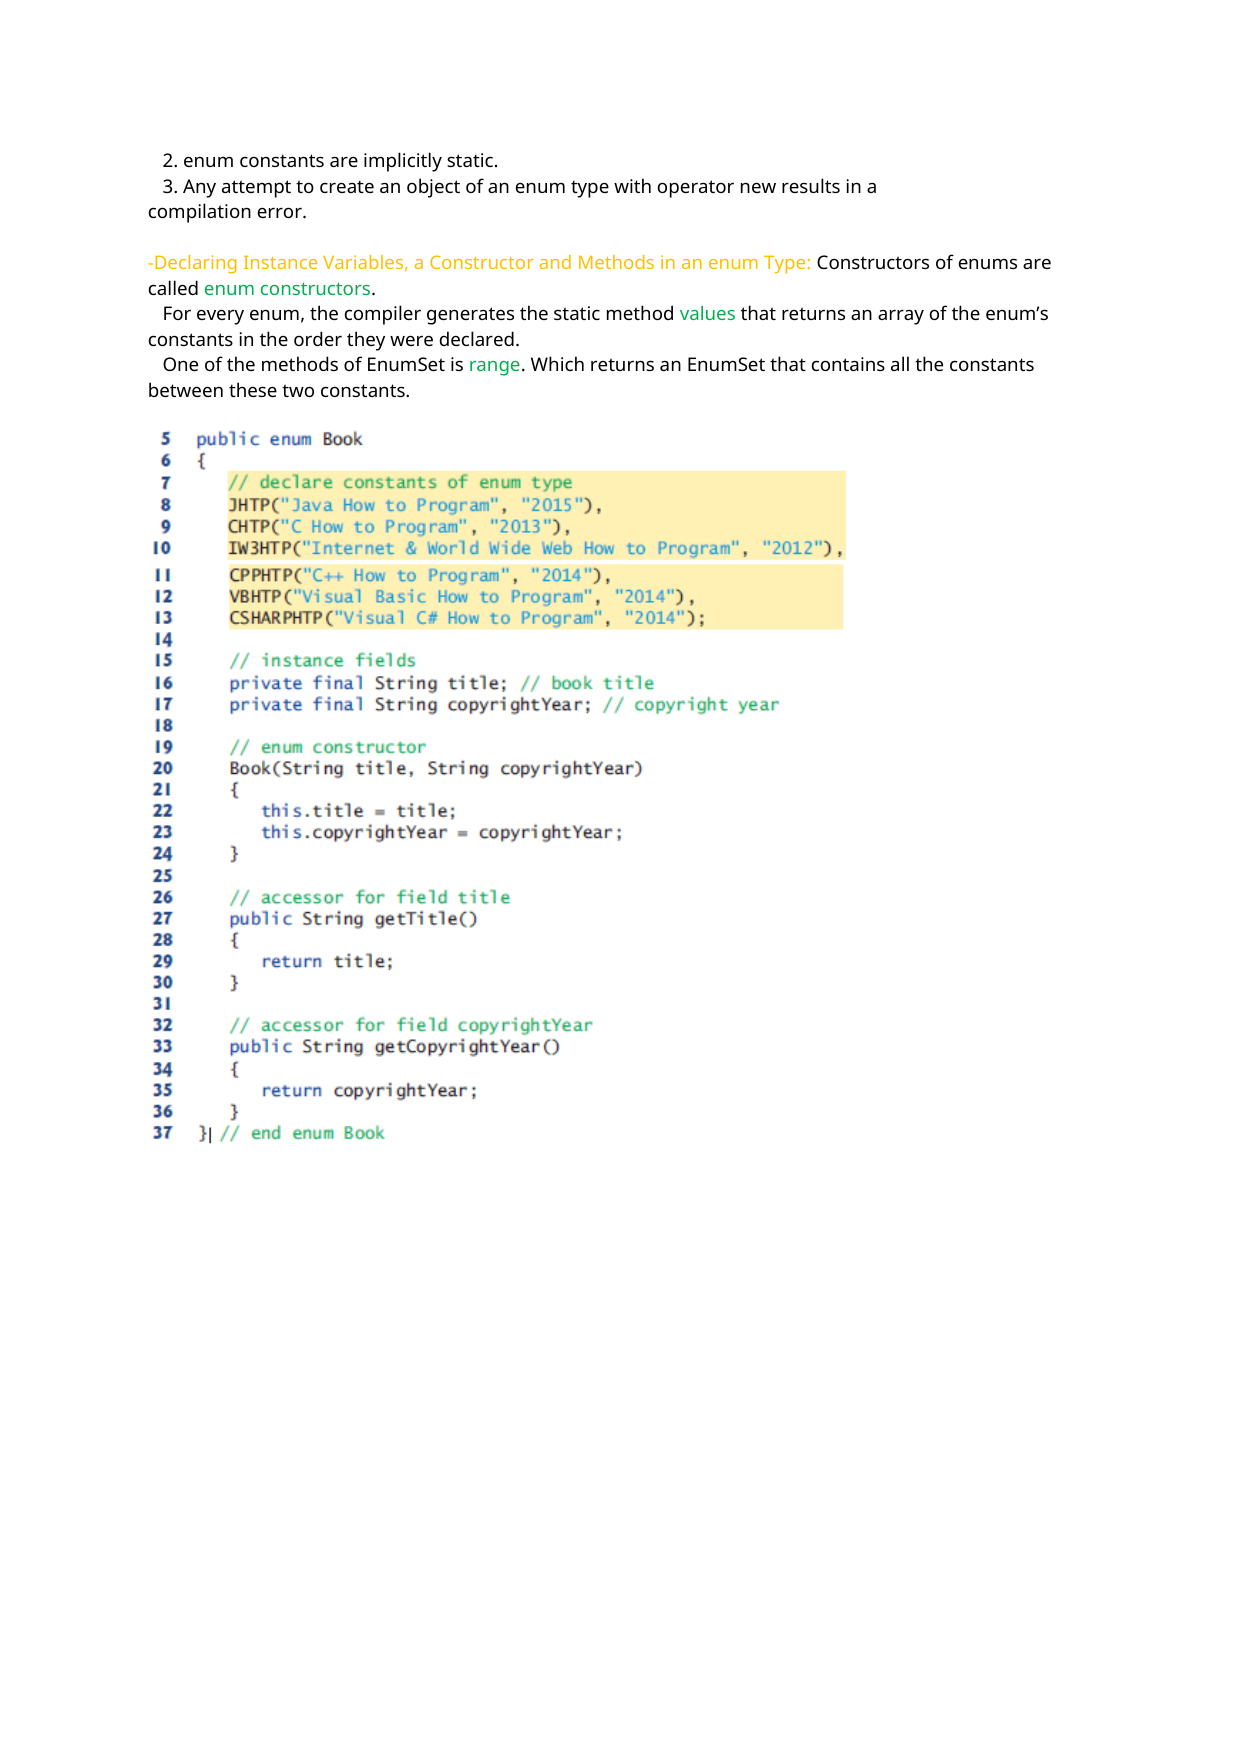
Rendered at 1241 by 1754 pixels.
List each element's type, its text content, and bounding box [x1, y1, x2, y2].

text For every enum, the compiler generates the static method values that returns an array of the enum’s constants in the order they were declared. [148, 301, 1093, 352]
text 3. Any attempt to create an object of an enum type with operator new results in a [148, 173, 1093, 199]
text One of the methods of EnumSet is range. Which returns an EnumSet that contains all the constants between these two constants. [148, 352, 1093, 403]
picture [147, 428, 915, 1149]
text -Declaring Instance Variables, a Constructor and Methods in an enum Type: Constructors of enums are called enum constructors. [148, 250, 1093, 301]
text 2. enum constants are implicitly static. [148, 148, 1093, 173]
text compilation error. [148, 199, 1093, 224]
